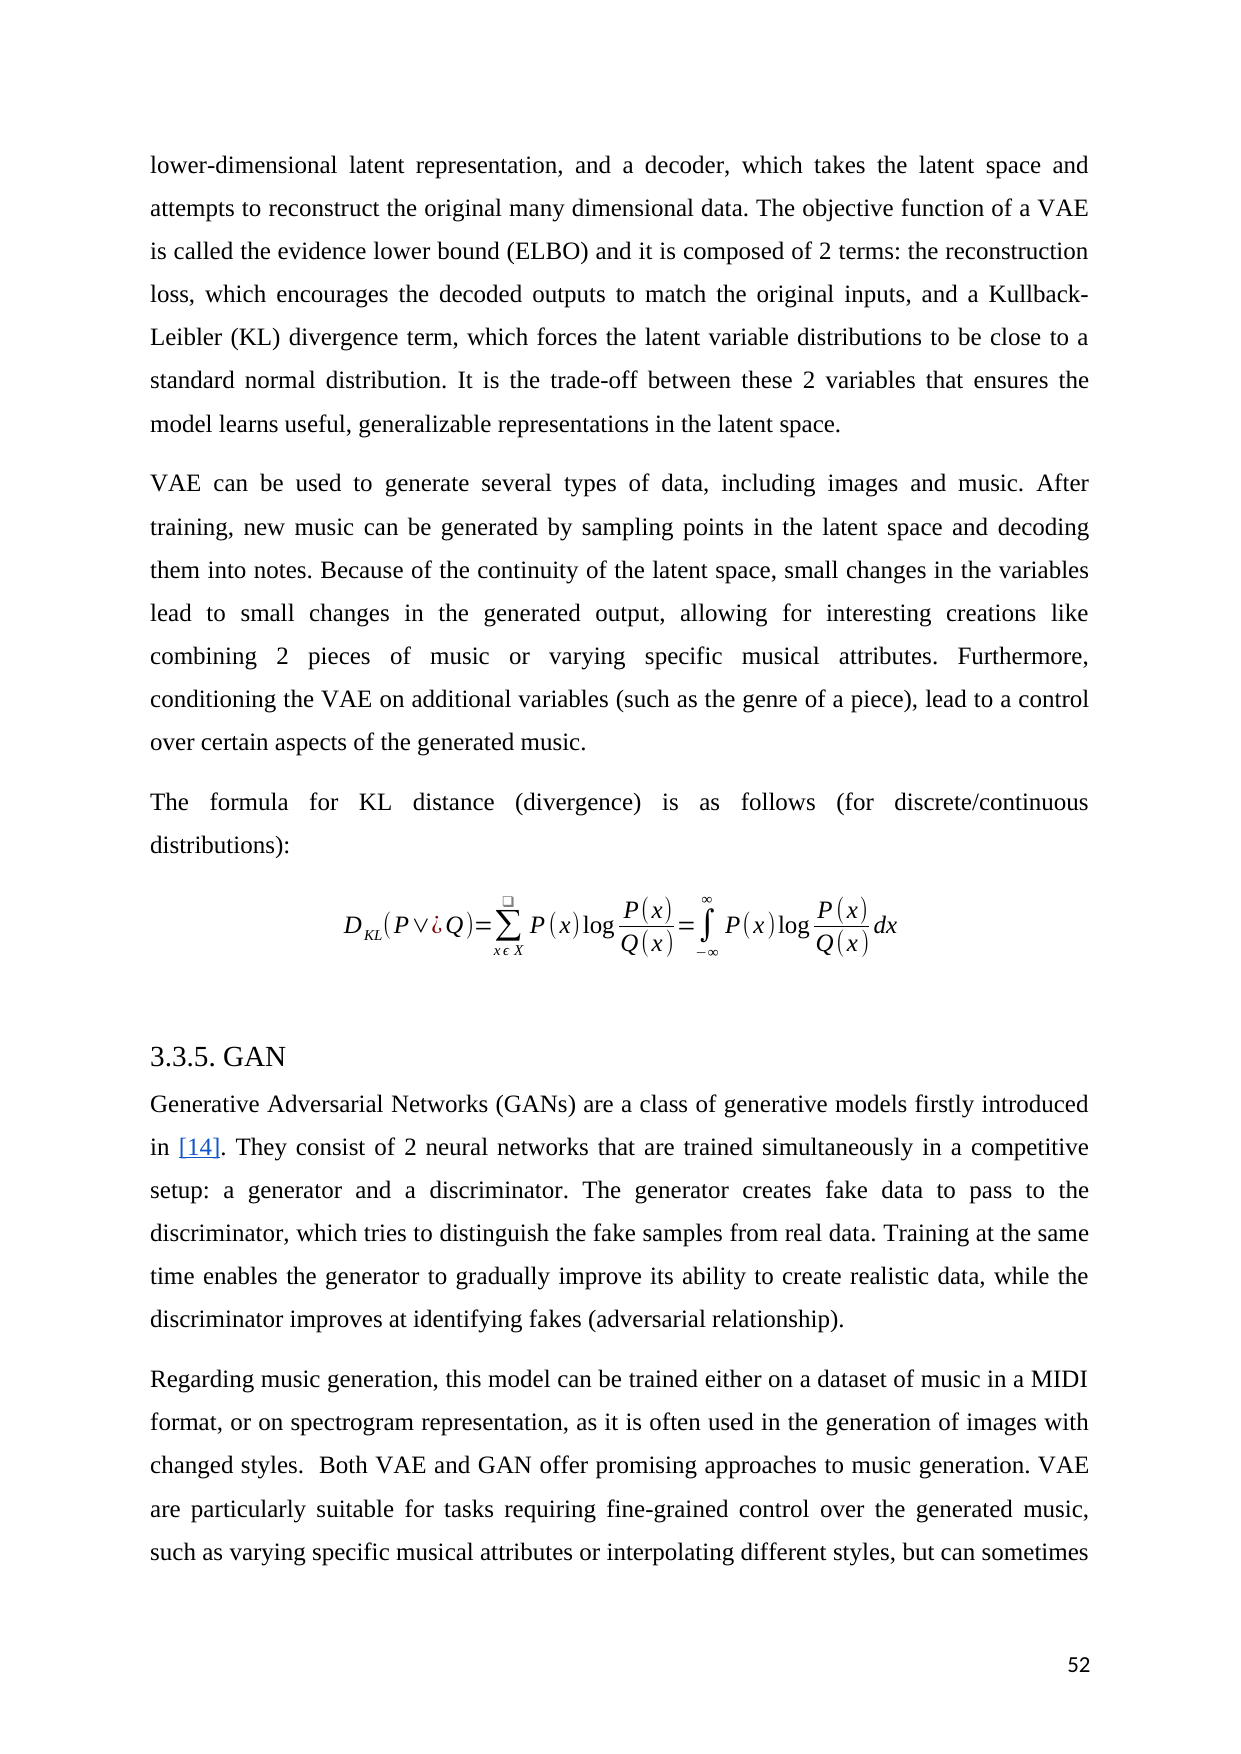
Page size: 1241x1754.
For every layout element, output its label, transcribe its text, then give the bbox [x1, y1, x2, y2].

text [150, 150, 1090, 437]
subtitle 3.3.5. GAN [150, 1039, 1090, 1072]
text VAE can be used to generate several types of data, including images and music. After training, new music can be generated by sampling points in the latent space and decoding them into notes. Because of the continuity of the latent space, small changes in the variables lead to small changes in the generated output, allowing for interesting creations like combining 2 pieces of music or varying specific musical attributes. Furthermore, conditioning the VAE on additional variables (such as the genre of a piece), lead to a control over certain aspects of the generated music. [150, 468, 1090, 756]
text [150, 1364, 1090, 1566]
text Generative Adversarial Networks (GANs) are a class of generative models firstly introduced in [14]. They consist of 2 neural networks that are trained simultaneously in a competitive setup: a generator and a discriminator. The generator creates fake data to pass to the discriminator, which tries to distinguish the fake samples from real data. Training at the same time enables the generator to gradually improve its ability to create realistic data, while the discriminator improves at identifying fakes (adversarial relationship). [150, 1089, 1090, 1333]
text The formula for KL distance (divergence) is as follows (for discrete/continuous distributions): [150, 787, 1090, 859]
